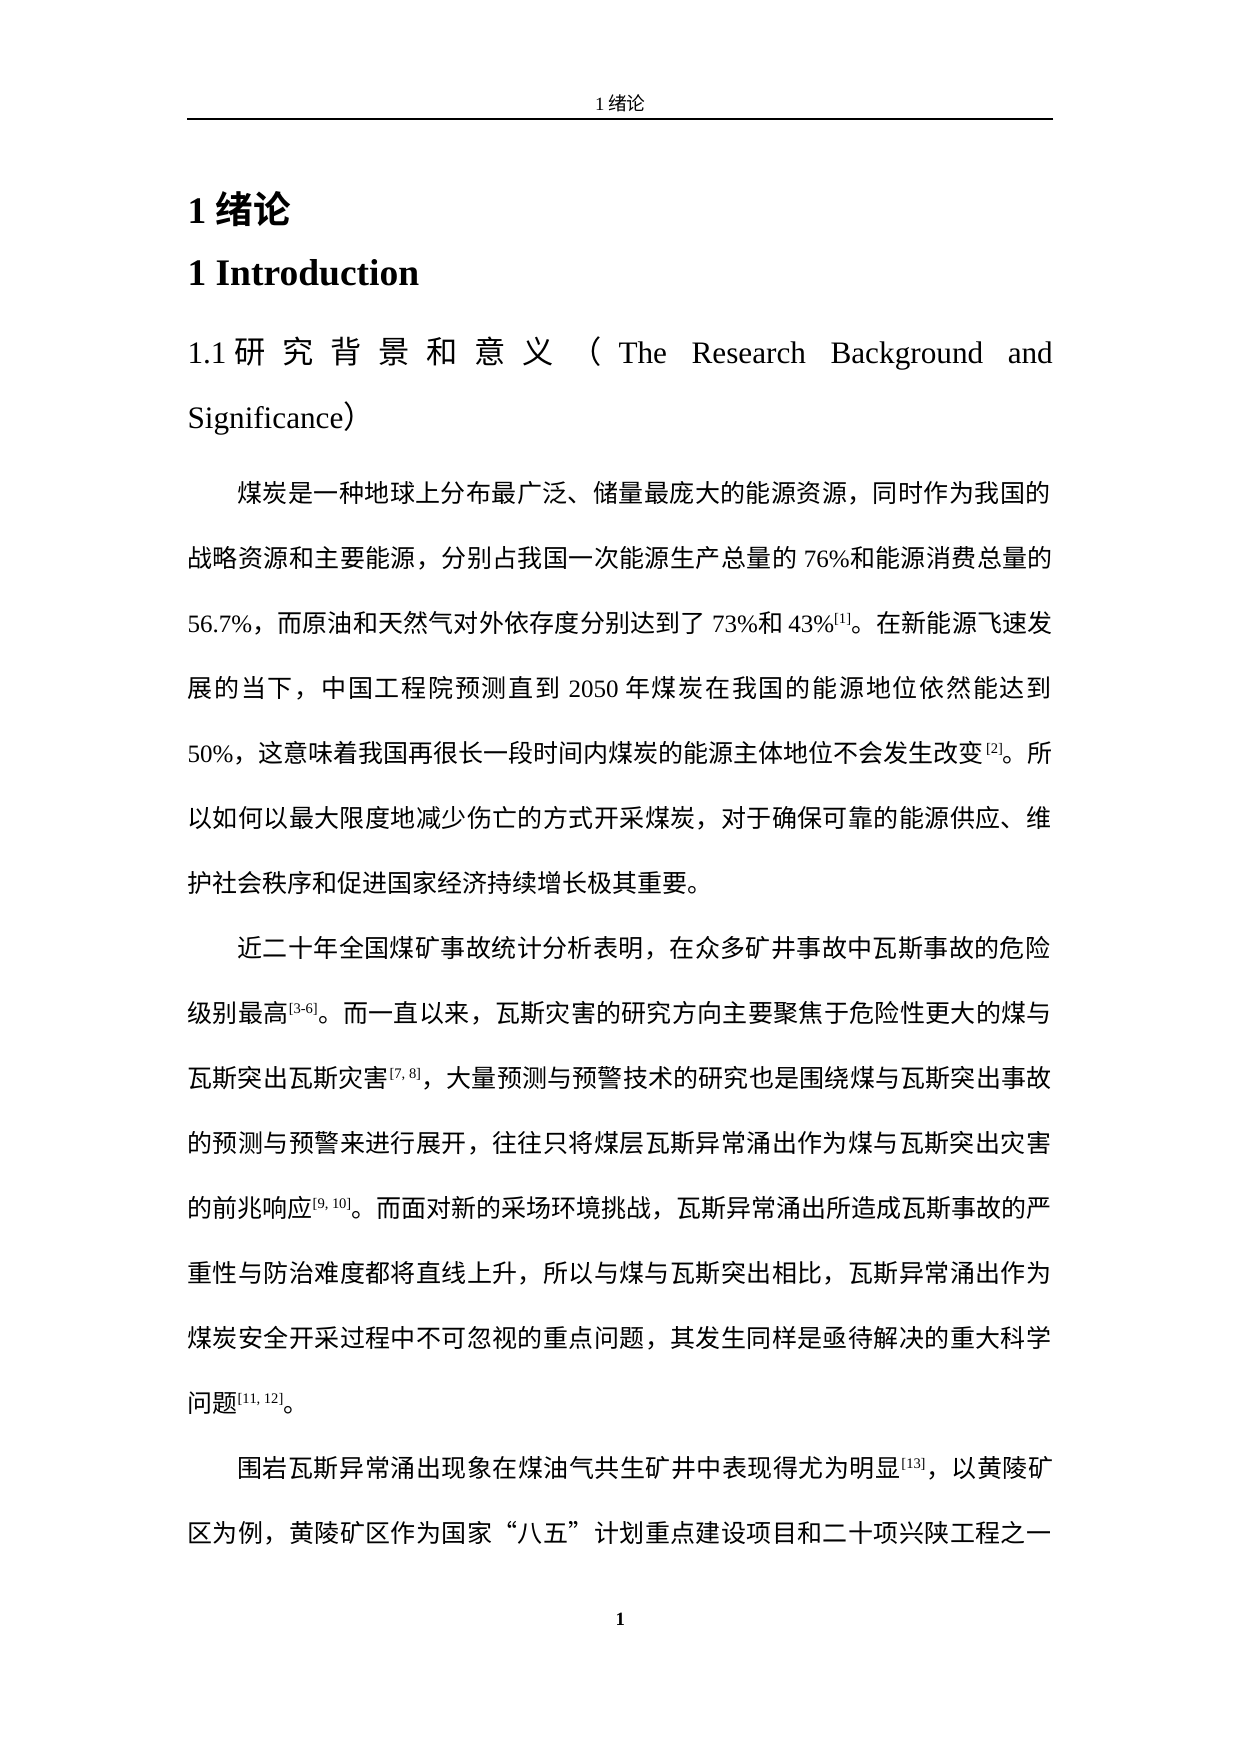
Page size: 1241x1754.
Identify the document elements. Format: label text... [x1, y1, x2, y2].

list 研究背景和意义（The Research Background and Significance） [187, 317, 1053, 447]
text 1 Introduction [187, 239, 1053, 304]
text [187, 1434, 1053, 1564]
text 煤炭是一种地球上分布最广泛、储量最庞大的能源资源，同时作为我国的战略资源和主要能源，分别占我国一次能源生产总量的76%和能源消费总量的56.7%，而原油和天然气对外依存度分别达到了73%和43%[1]。在新能源飞速发展的当下，中国工程院预测直到2050年煤炭在我国的能源地位依然能达到50%，这意味着我国再很长一段时间内煤炭的能源主体地位不会发生改变[2]。所以如何以最大限度地减少伤亡的方式开采煤炭，对于确保可靠的能源供应、维护社会秩序和促进国家经济持续增长极其重要。 [187, 459, 1053, 914]
text 近二十年全国煤矿事故统计分析表明，在众多矿井事故中瓦斯事故的危险级别最高[3-6]。而一直以来，瓦斯灾害的研究方向主要聚焦于危险性更大的煤与瓦斯突出瓦斯灾害[7, 8]，大量预测与预警技术的研究也是围绕煤与瓦斯突出事故的预测与预警来进行展开，往往只将煤层瓦斯异常涌出作为煤与瓦斯突出灾害的前兆响应[9, 10]。而面对新的采场环境挑战，瓦斯异常涌出所造成瓦斯事故的严重性与防治难度都将直线上升，所以与煤与瓦斯突出相比，瓦斯异常涌出作为煤炭安全开采过程中不可忽视的重点问题，其发生同样是亟待解决的重大科学问题[11, 12]。 [187, 914, 1053, 1434]
subtitle 绪论 [187, 174, 1053, 239]
